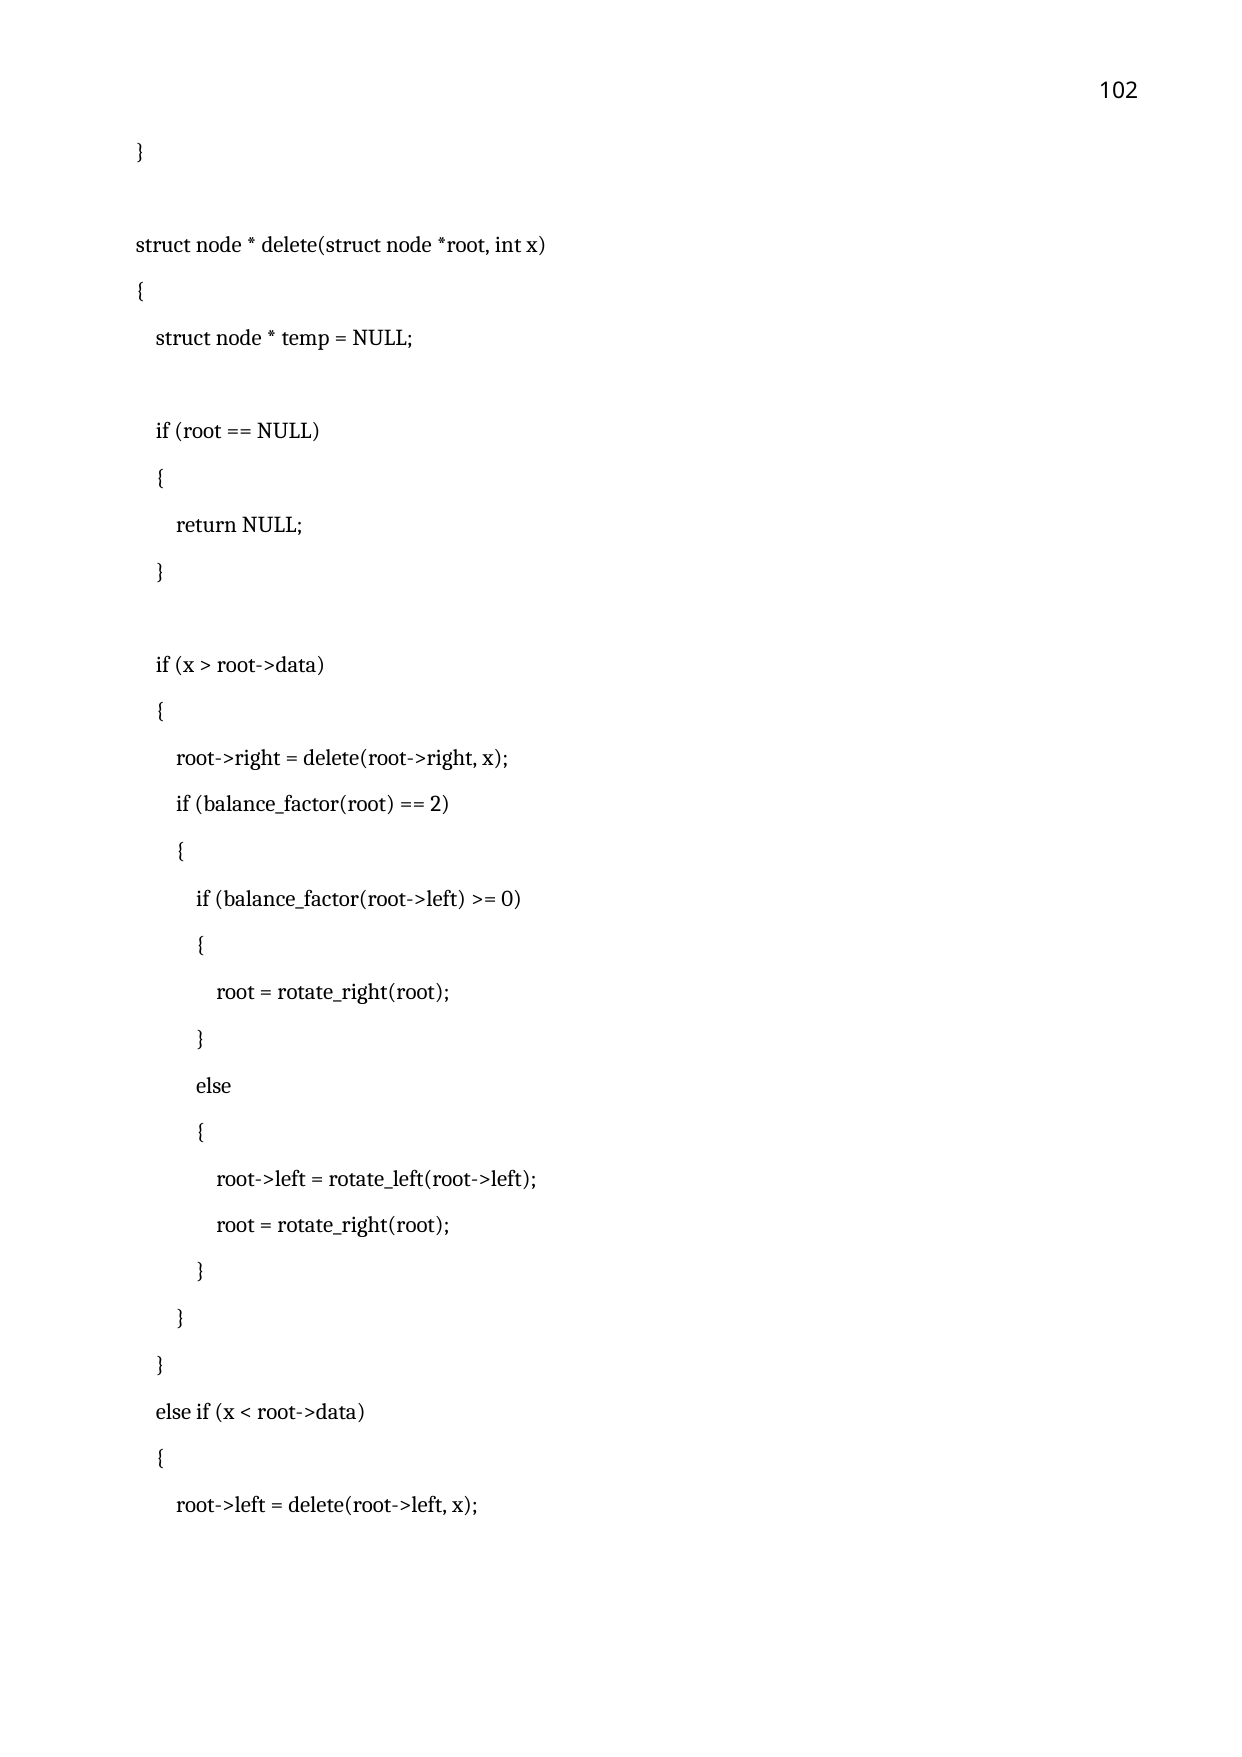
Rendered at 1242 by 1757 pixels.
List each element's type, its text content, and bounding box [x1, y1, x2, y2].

text root->left = rotate_left(root->left); root = rotate_right(root); [216, 1166, 552, 1239]
text { [196, 932, 1162, 959]
text { [156, 698, 1162, 724]
text } [176, 1305, 1162, 1331]
text root->right = delete(root->right, x); if (balance_factor(root) == 2) [176, 745, 524, 817]
text { [136, 278, 1162, 305]
text } [156, 558, 1162, 585]
text if (x > root->data) [156, 651, 1162, 678]
text struct node * temp = NULL; [156, 325, 1162, 351]
text } [196, 1258, 1162, 1285]
text } [136, 139, 1162, 165]
text root = rotate_right(root); [216, 979, 1162, 1005]
text } [196, 1026, 1162, 1052]
text return NULL; [176, 512, 1162, 538]
text { [196, 1119, 1162, 1146]
text else if (x < root->data) [156, 1398, 1162, 1425]
text { [156, 1445, 1162, 1472]
text if (root == NULL) [156, 418, 1162, 444]
text { [176, 837, 1162, 864]
text { [156, 465, 1162, 491]
text else [196, 1072, 1162, 1099]
text } [156, 1352, 1162, 1378]
text struct node * delete(struct node *root, int x) [136, 232, 1162, 258]
text if (balance_factor(root->left) >= 0) [196, 886, 1162, 912]
text root->left = delete(root->left, x); [176, 1492, 1162, 1518]
